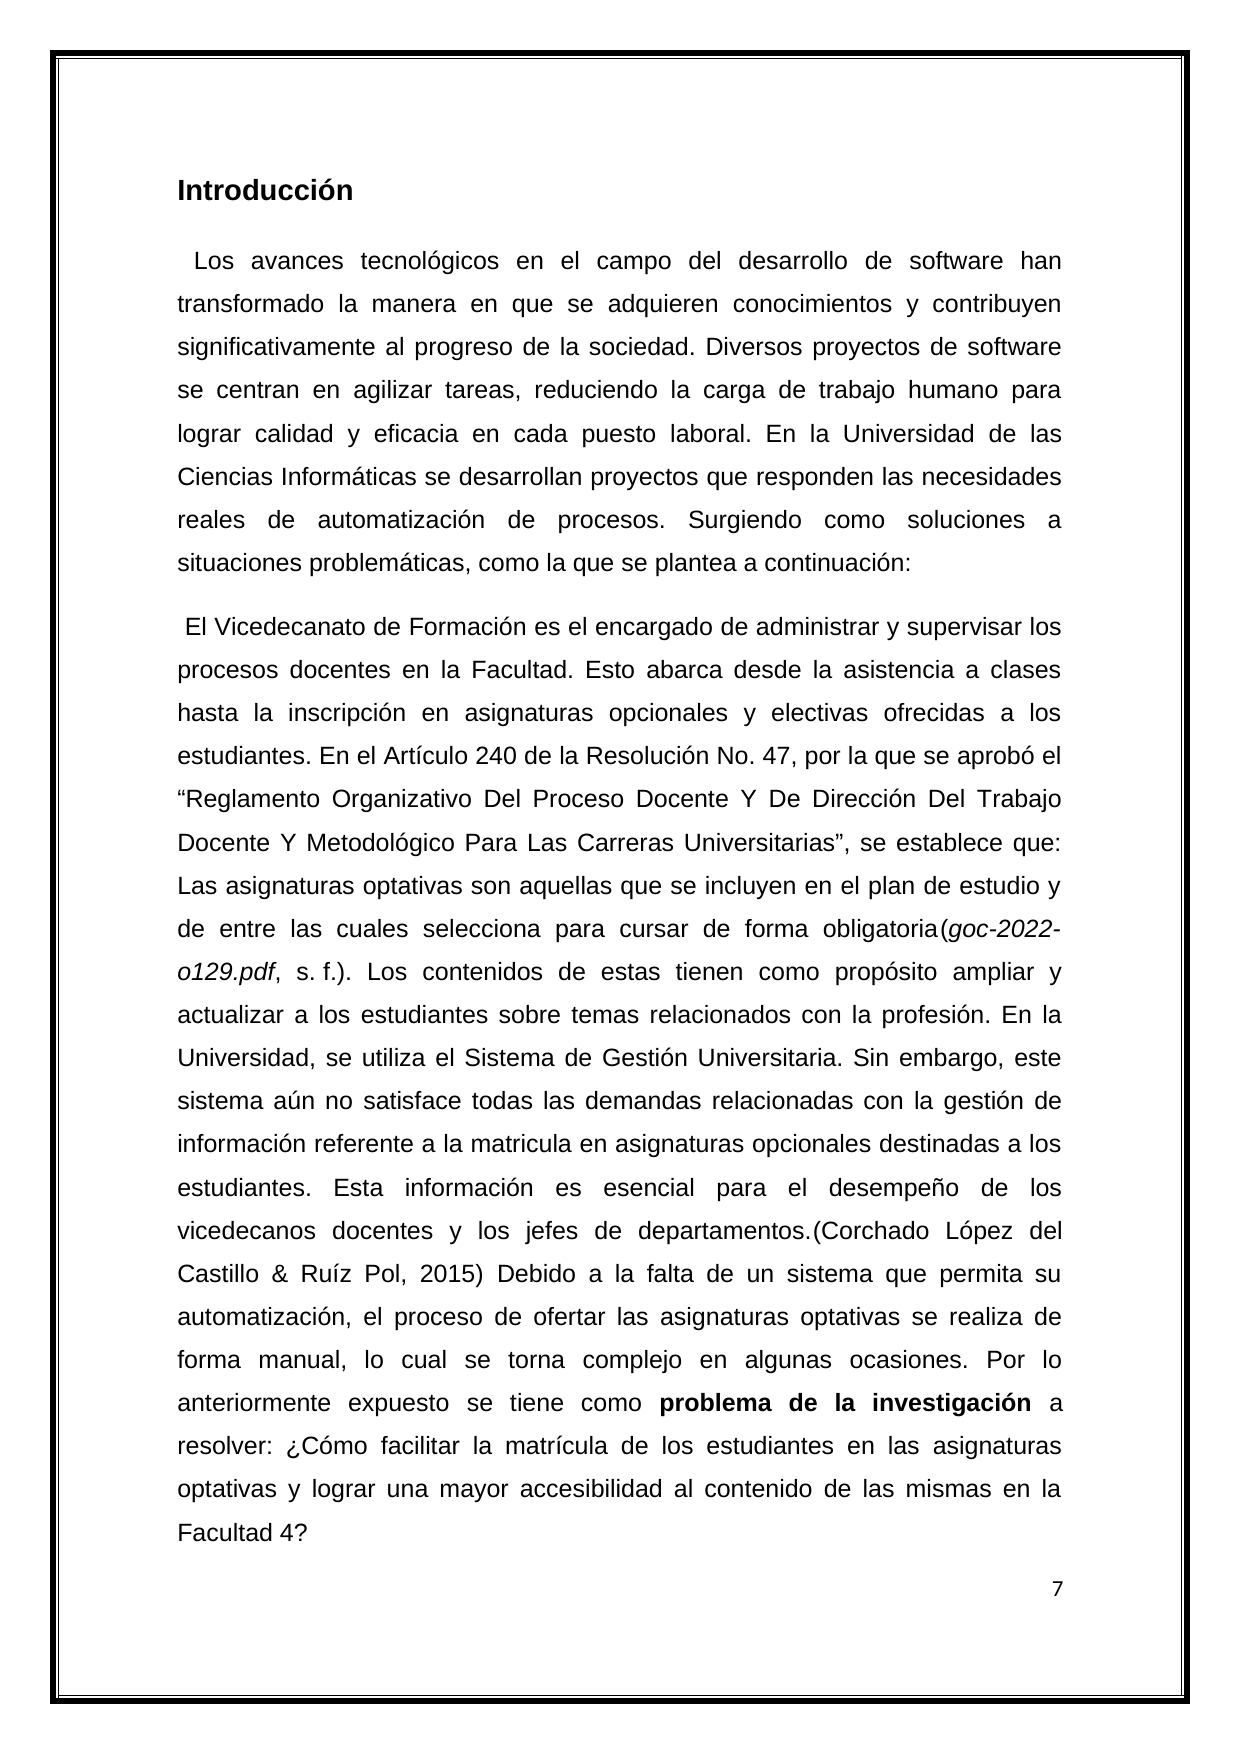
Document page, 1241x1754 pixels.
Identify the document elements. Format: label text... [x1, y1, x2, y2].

text El Vicedecanato de Formación es el encargado de administrar y supervisar los procesos docentes en la Facultad. Esto abarca desde la asistencia a clases hasta la inscripción en asignaturas opcionales y electivas ofrecidas a los estudiantes. En el Artículo 240 de la Resolución No. 47, por la que se aprobó el “Reglamento Organizativo Del Proceso Docente Y De Dirección Del Trabajo Docente Y Metodológico Para Las Carreras Universitarias”, se establece que: Las asignaturas optativas son aquellas que se incluyen en el plan de estudio y de entre las cuales selecciona para cursar de forma obligatoria(goc-2022-o129.pdf, s. f.). Los contenidos de estas tienen como propósito ampliar y actualizar a los estudiantes sobre temas relacionados con la profesión. En la Universidad, se utiliza el Sistema de Gestión Universitaria. Sin embargo, este sistema aún no satisface todas las demandas relacionadas con la gestión de información referente a la matricula en asignaturas opcionales destinadas a los estudiantes. Esta información es esencial para el desempeño de los vicedecanos docentes y los jefes de departamentos.(Corchado López del Castillo & Ruíz Pol, 2015) Debido a la falta de un sistema que permita su automatización, el proceso de ofertar las asignaturas optativas se realiza de forma manual, lo cual se torna complejo en algunas ocasiones. Por lo anteriormente expuesto se tiene como problema de la investigación a resolver: ¿Cómo facilitar la matrícula de los estudiantes en las asignaturas optativas y lograr una mayor accesibilidad al contenido de las mismas en la Facultad 4? [177, 612, 1063, 1546]
text Los avances tecnológicos en el campo del desarrollo de software han transformado la manera en que se adquieren conocimientos y contribuyen significativamente al progreso de la sociedad. Diversos proyectos de software se centran en agilizar tareas, reduciendo la carga de trabajo humano para lograr calidad y eficacia en cada puesto laboral. En la Universidad de las Ciencias Informáticas se desarrollan proyectos que responden las necesidades reales de automatización de procesos. Surgiendo como soluciones a situaciones problemáticas, como la que se plantea a continuación: [177, 246, 1063, 577]
subtitle Introducción [177, 172, 1063, 206]
